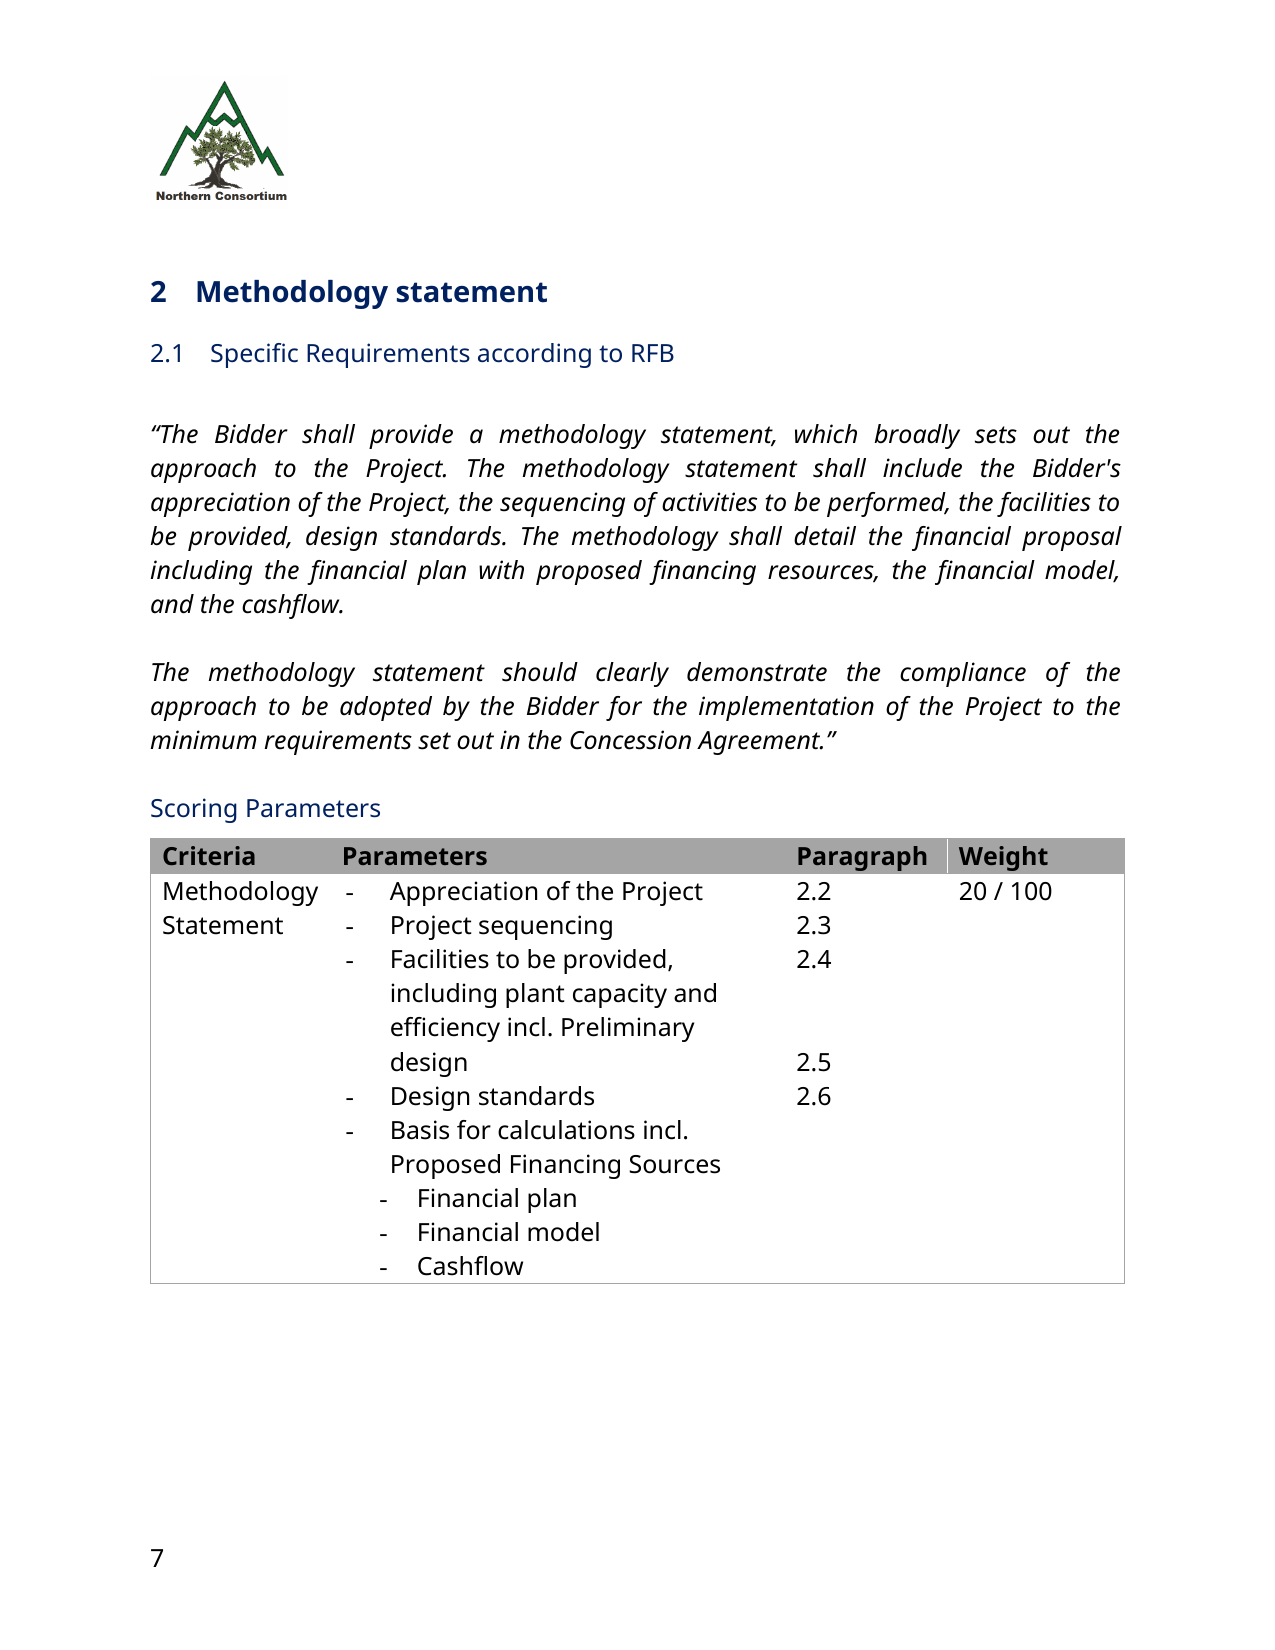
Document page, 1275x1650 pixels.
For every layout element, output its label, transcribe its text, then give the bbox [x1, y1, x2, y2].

table_header Parameters [330, 839, 785, 873]
subtitle Specific Requirements according to RFB [150, 336, 1125, 370]
text The methodology statement should clearly demonstrate the compliance of the approach to be adopted by the Bidder for the implementation of the Project to the minimum requirements set out in the Concession Agreement.” [150, 655, 1125, 757]
table_header Criteria [151, 839, 330, 873]
table_cell Methodology Statement [151, 874, 330, 1283]
subtitle Methodology statement [150, 271, 1125, 311]
table_header Weight [948, 839, 1124, 873]
table_cell 20 / 100 [948, 874, 1124, 1283]
text Scoring Parameters [150, 791, 1125, 825]
table_cell Appreciation of the Project Project sequencing Facilities to be provided, including plant capacity and efficiency incl. Preliminary design Design standards Basis for calculations incl. Proposed Financing Sources Financial plan Financial model Cashflow [330, 874, 785, 1283]
text “The Bidder shall provide a methodology statement, which broadly sets out the approach to the Project. The methodology statement shall include the Bidder's appreciation of the Project, the sequencing of activities to be performed, the facilities to be provided, design standards. The methodology shall detail the financial proposal including the financial plan with proposed financing resources, the financial model, and the cashflow. [150, 416, 1125, 621]
table_header Paragraph [785, 839, 947, 873]
picture [150, 75, 288, 209]
table_cell 2.2 2.3 2.4 2.5 2.6 [785, 874, 947, 1283]
